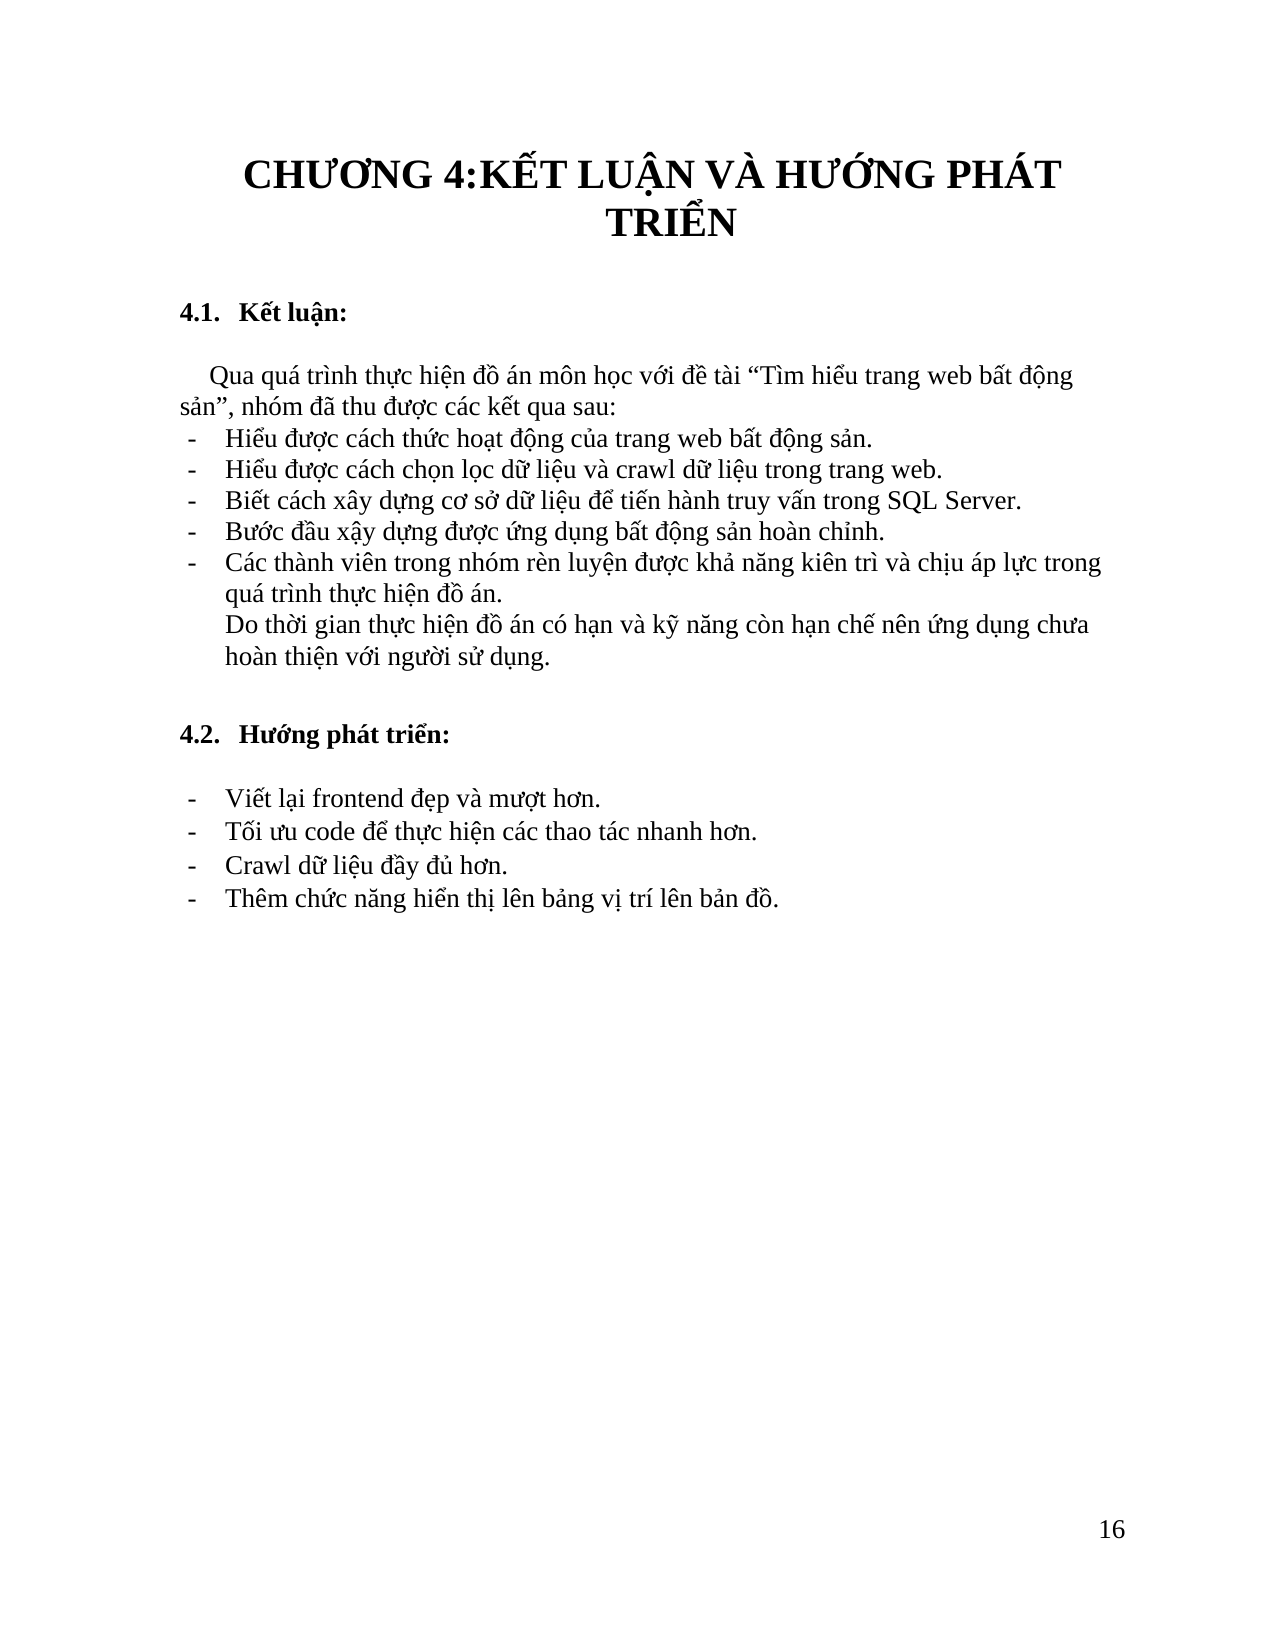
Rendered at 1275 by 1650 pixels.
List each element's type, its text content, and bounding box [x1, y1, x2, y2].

text Do thời gian thực hiện đồ án có hạn và kỹ năng còn hạn chế nên ứng dụng chưa hoàn thiện với người sử dụng. [225, 608, 1125, 671]
list Thêm chức năng hiển thị lên bảng vị trí lên bản đồ. [187, 883, 1125, 914]
list Biết cách xây dựng cơ sở dữ liệu để tiến hành truy vấn trong SQL Server. [187, 484, 1125, 515]
list Bước đầu xậy dựng được ứng dụng bất động sản hoàn chỉnh. [187, 515, 1125, 546]
text Qua quá trình thực hiện đồ án môn học với đề tài “Tìm hiểu trang web bất động sản”, nhóm đã thu được các kết qua sau: [179, 359, 1125, 422]
list Crawl dữ liệu đầy đủ hơn. [187, 849, 1125, 880]
subtitle Hướng phát triển: [179, 719, 1125, 750]
list Tối ưu code để thực hiện các thao tác nhanh hơn. [187, 816, 1125, 847]
subtitle KẾT LUẬN VÀ HƯỚNG PHÁT TRIỂN [179, 150, 1125, 246]
list Các thành viên trong nhóm rèn luyện được khả năng kiên trì và chịu áp lực trong quá trình thực hiện đồ án. [187, 546, 1125, 608]
subtitle Kết luận: [179, 296, 1125, 327]
list Hiểu được cách thức hoạt động của trang web bất động sản. [187, 422, 1125, 453]
list Viết lại frontend đẹp và mượt hơn. [187, 782, 1125, 813]
list Hiểu được cách chọn lọc dữ liệu và crawl dữ liệu trong trang web. [187, 453, 1125, 484]
